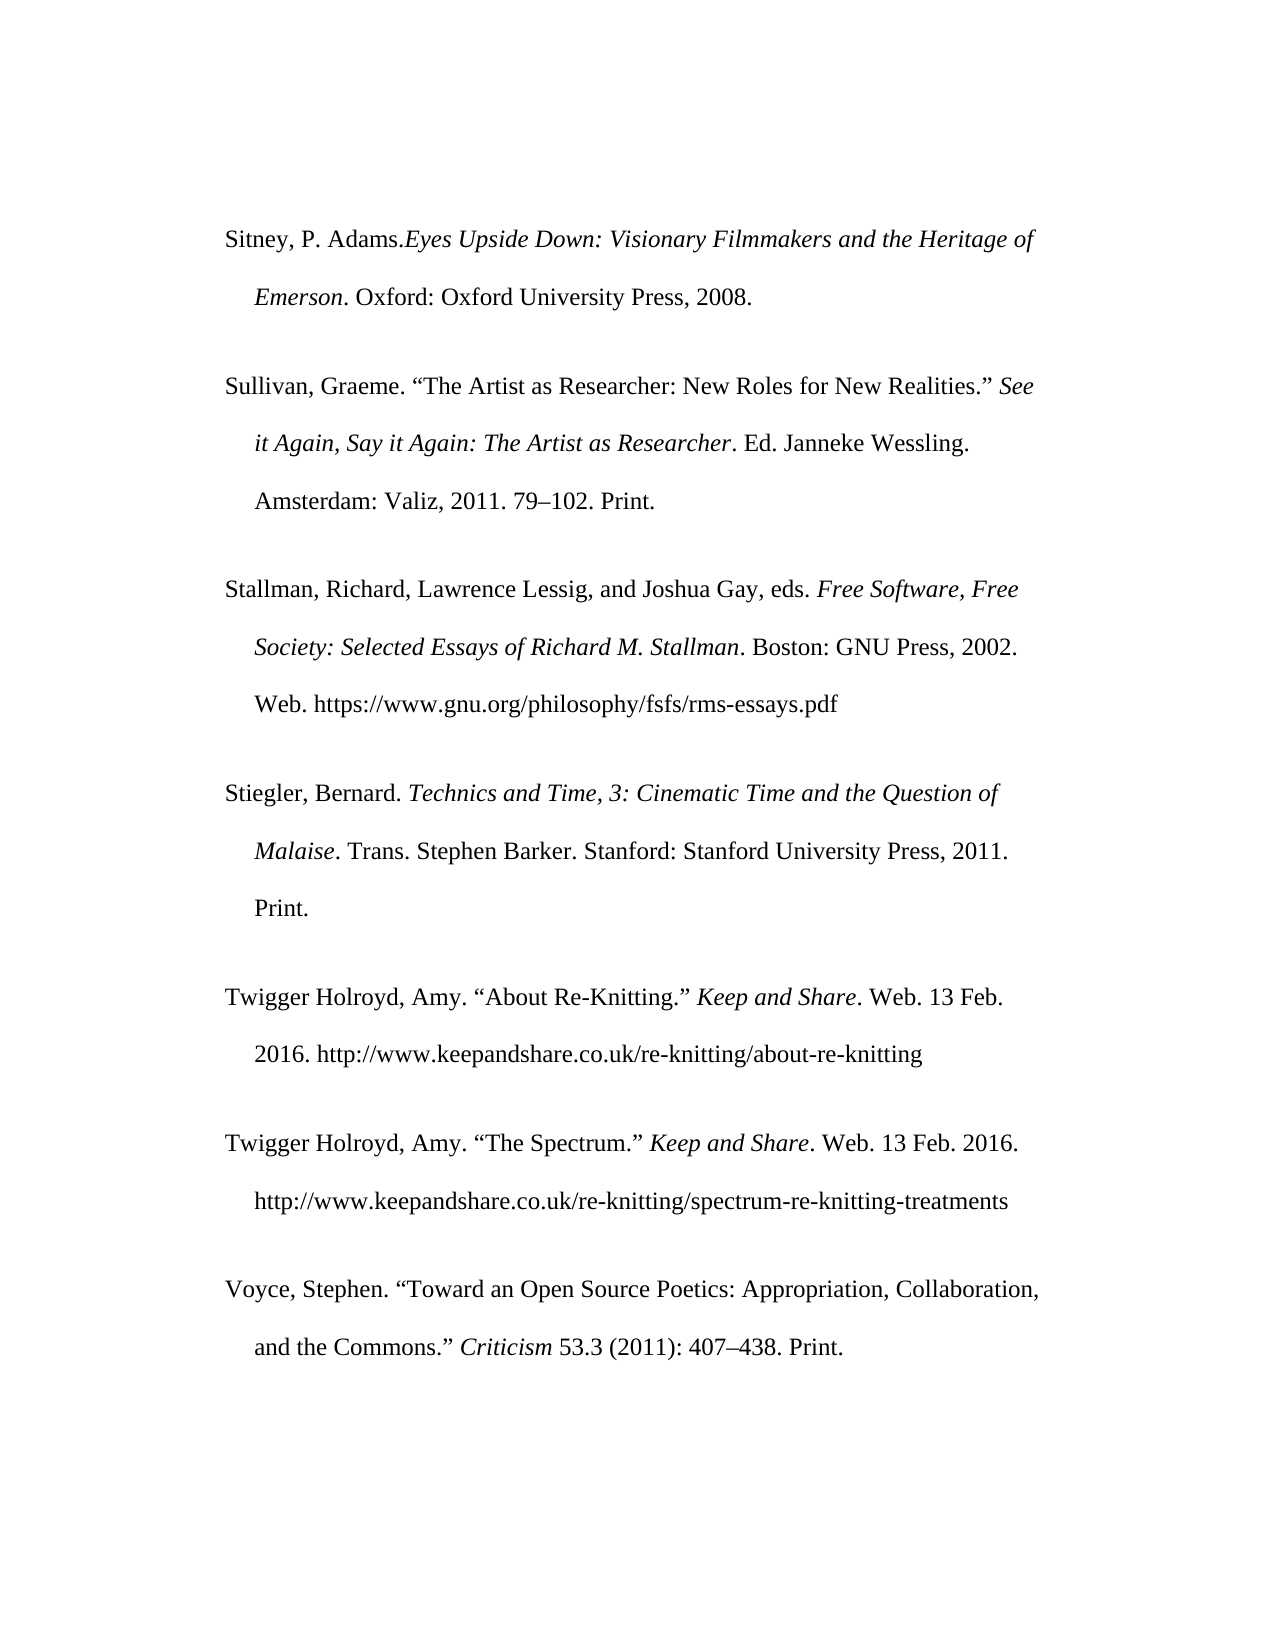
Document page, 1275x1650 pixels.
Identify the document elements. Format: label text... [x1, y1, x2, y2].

text Stiegler, Bernard. Technics and Time, 3: Cinematic Time and the Question of Malaise. Trans. Stephen Barker. Stanford: Stanford University Press, 2011. Print. [224, 778, 1051, 922]
text Sullivan, Graeme. “The Artist as Researcher: New Roles for New Realities.” See it Again, Say it Again: The Artist as Researcher. Ed. Janneke Wessling. Amsterdam: Valiz, 2011. 79–102. Print. [224, 371, 1051, 514]
text Twigger Holroyd, Amy. “The Spectrum.” Keep and Share. Web. 13 Feb. 2016. http://www.keepandshare.co.uk/re-knitting/spectrum-re-knitting-treatments [224, 1128, 1051, 1214]
text Sitney, P. Adams.Eyes Upside Down: Visionary Filmmakers and the Heritage of Emerson. Oxford: Oxford University Press, 2008. [224, 224, 1051, 311]
text Twigger Holroyd, Amy. “About Re-Knitting.” Keep and Share. Web. 13 Feb. 2016. http://www.keepandshare.co.uk/re-knitting/about-re-knitting [224, 982, 1051, 1068]
text Stallman, Richard, Lawrence Lessig, and Joshua Gay, eds. Free Software, Free Society: Selected Essays of Richard M. Stallman. Boston: GNU Press, 2002. Web. https://www.gnu.org/philosophy/fsfs/rms-essays.pdf [224, 574, 1051, 718]
text Voyce, Stephen. “Toward an Open Source Poetics: Appropriation, Collaboration, and the Commons.” Criticism 53.3 (2011): 407–438. Print. [224, 1274, 1051, 1361]
